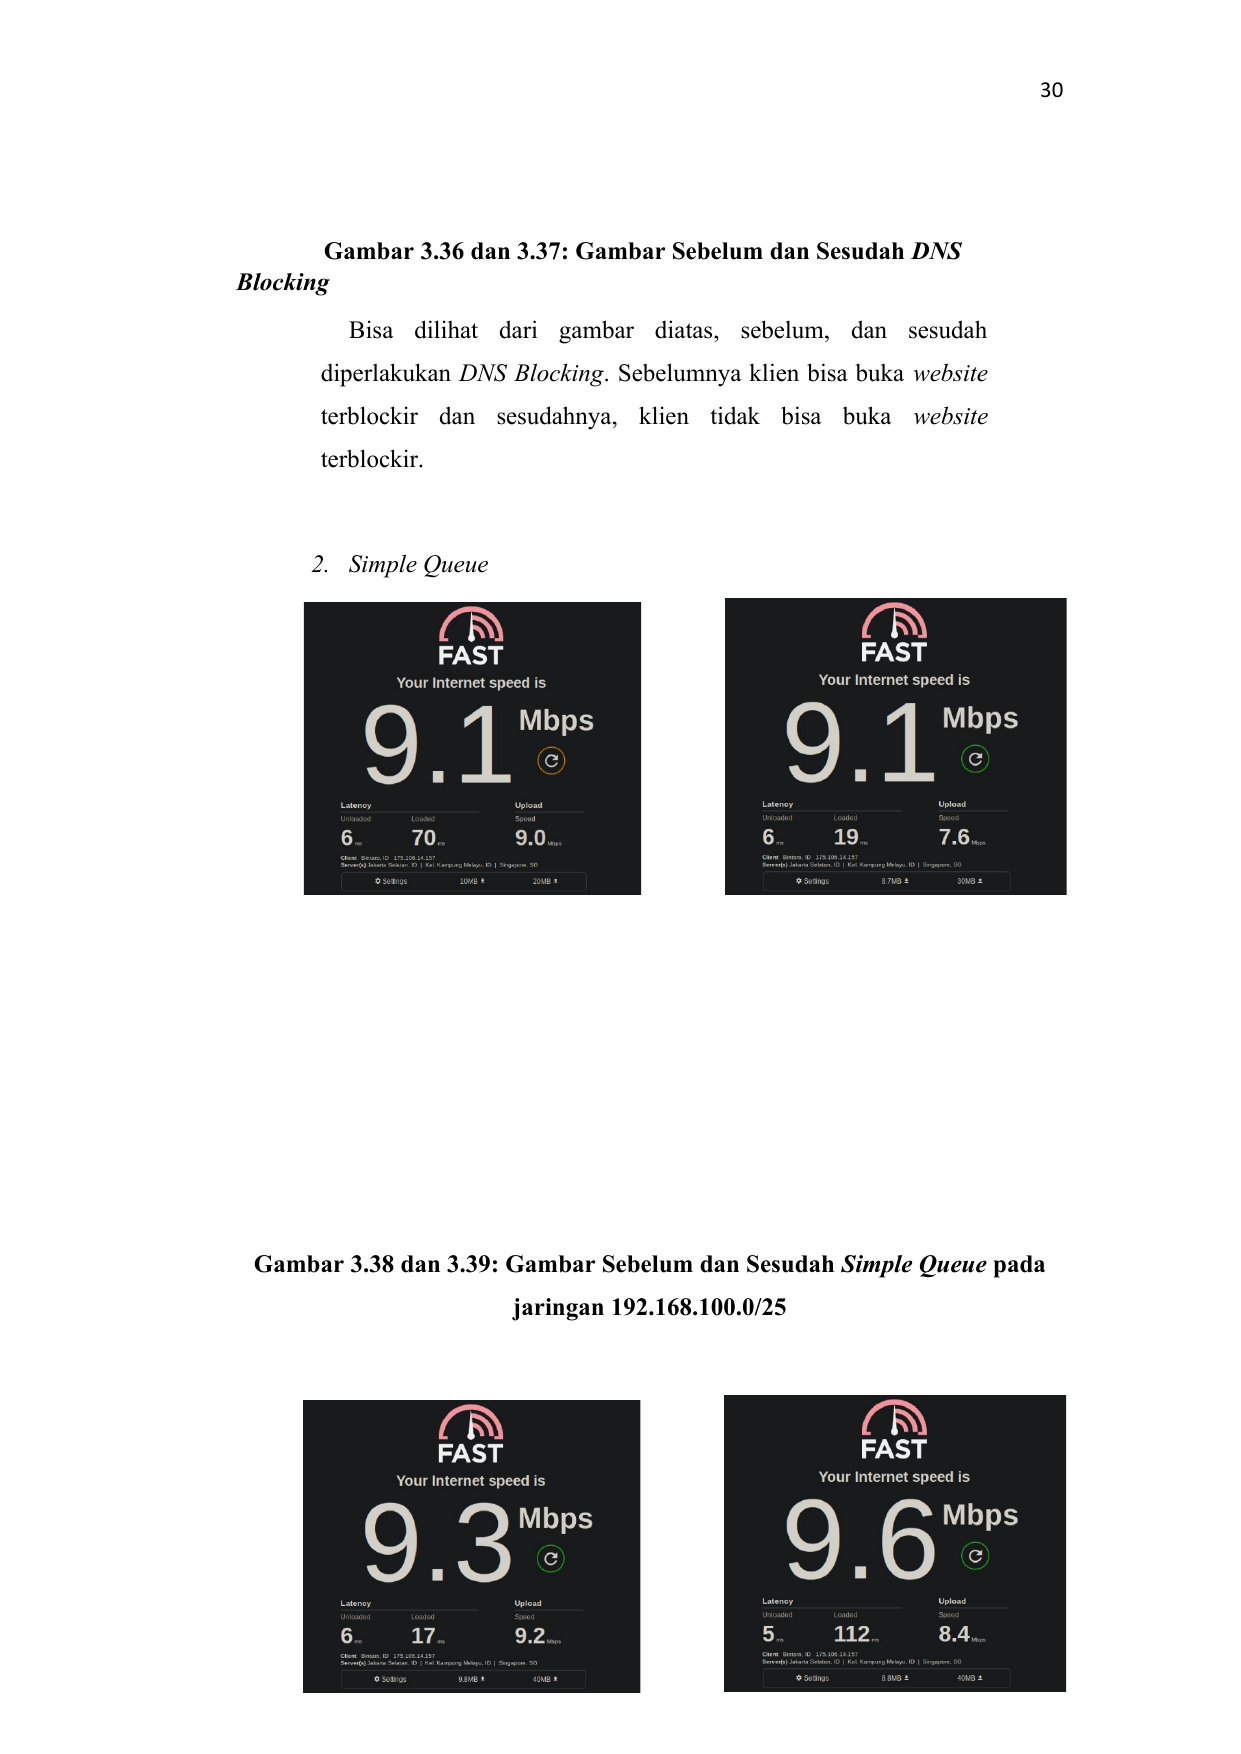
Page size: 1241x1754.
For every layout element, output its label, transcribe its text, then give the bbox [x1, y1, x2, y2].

text Gambar 3.36 dan 3.37: Gambar Sebelum dan Sesudah DNS Blocking [236, 236, 1063, 296]
list Simple Queue [311, 549, 1063, 578]
text Gambar 3.38 dan 3.39: Gambar Sebelum dan Sesudah Simple Queue pada jaringan 192.168.100.0/25 [236, 1249, 1063, 1321]
list Bisa dilihat dari gambar diatas, sebelum, dan sesudah diperlakukan DNS Blocking. Sebelumnya klien bisa buka website terblockir dan sesudahnya, klien tidak bisa buka website terblockir. [321, 315, 988, 473]
picture [725, 598, 1067, 895]
picture [724, 1395, 1067, 1692]
picture [303, 1400, 641, 1693]
picture [303, 602, 642, 895]
